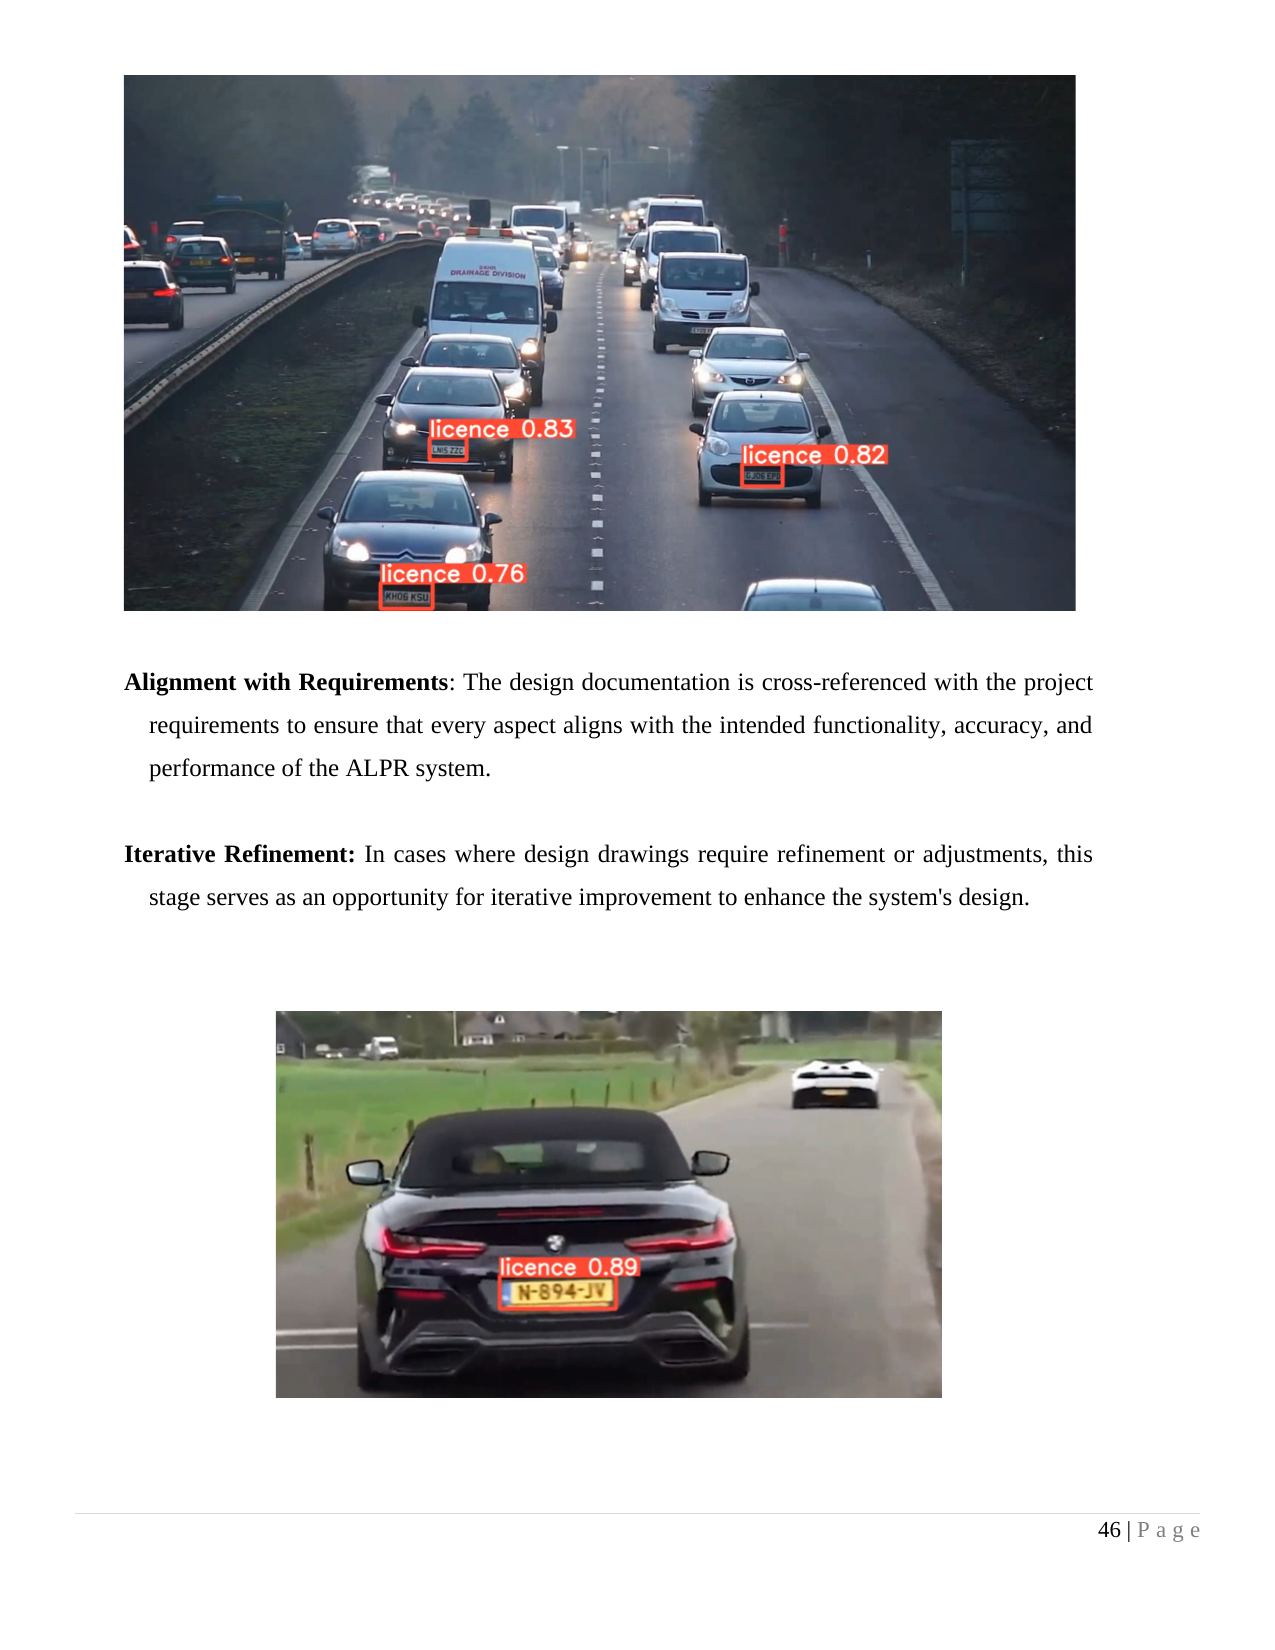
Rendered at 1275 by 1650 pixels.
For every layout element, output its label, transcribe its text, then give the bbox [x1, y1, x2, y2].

text Alignment with Requirements: The design documentation is cross-referenced with the project requirements to ensure that every aspect aligns with the intended functionality, accuracy, and performance of the ALPR system. [124, 667, 1094, 782]
picture [275, 1011, 942, 1398]
text Iterative Refinement: In cases where design drawings require refinement or adjustments, this stage serves as an opportunity for iterative improvement to enhance the system's design. [124, 839, 1094, 911]
picture [123, 75, 1076, 611]
